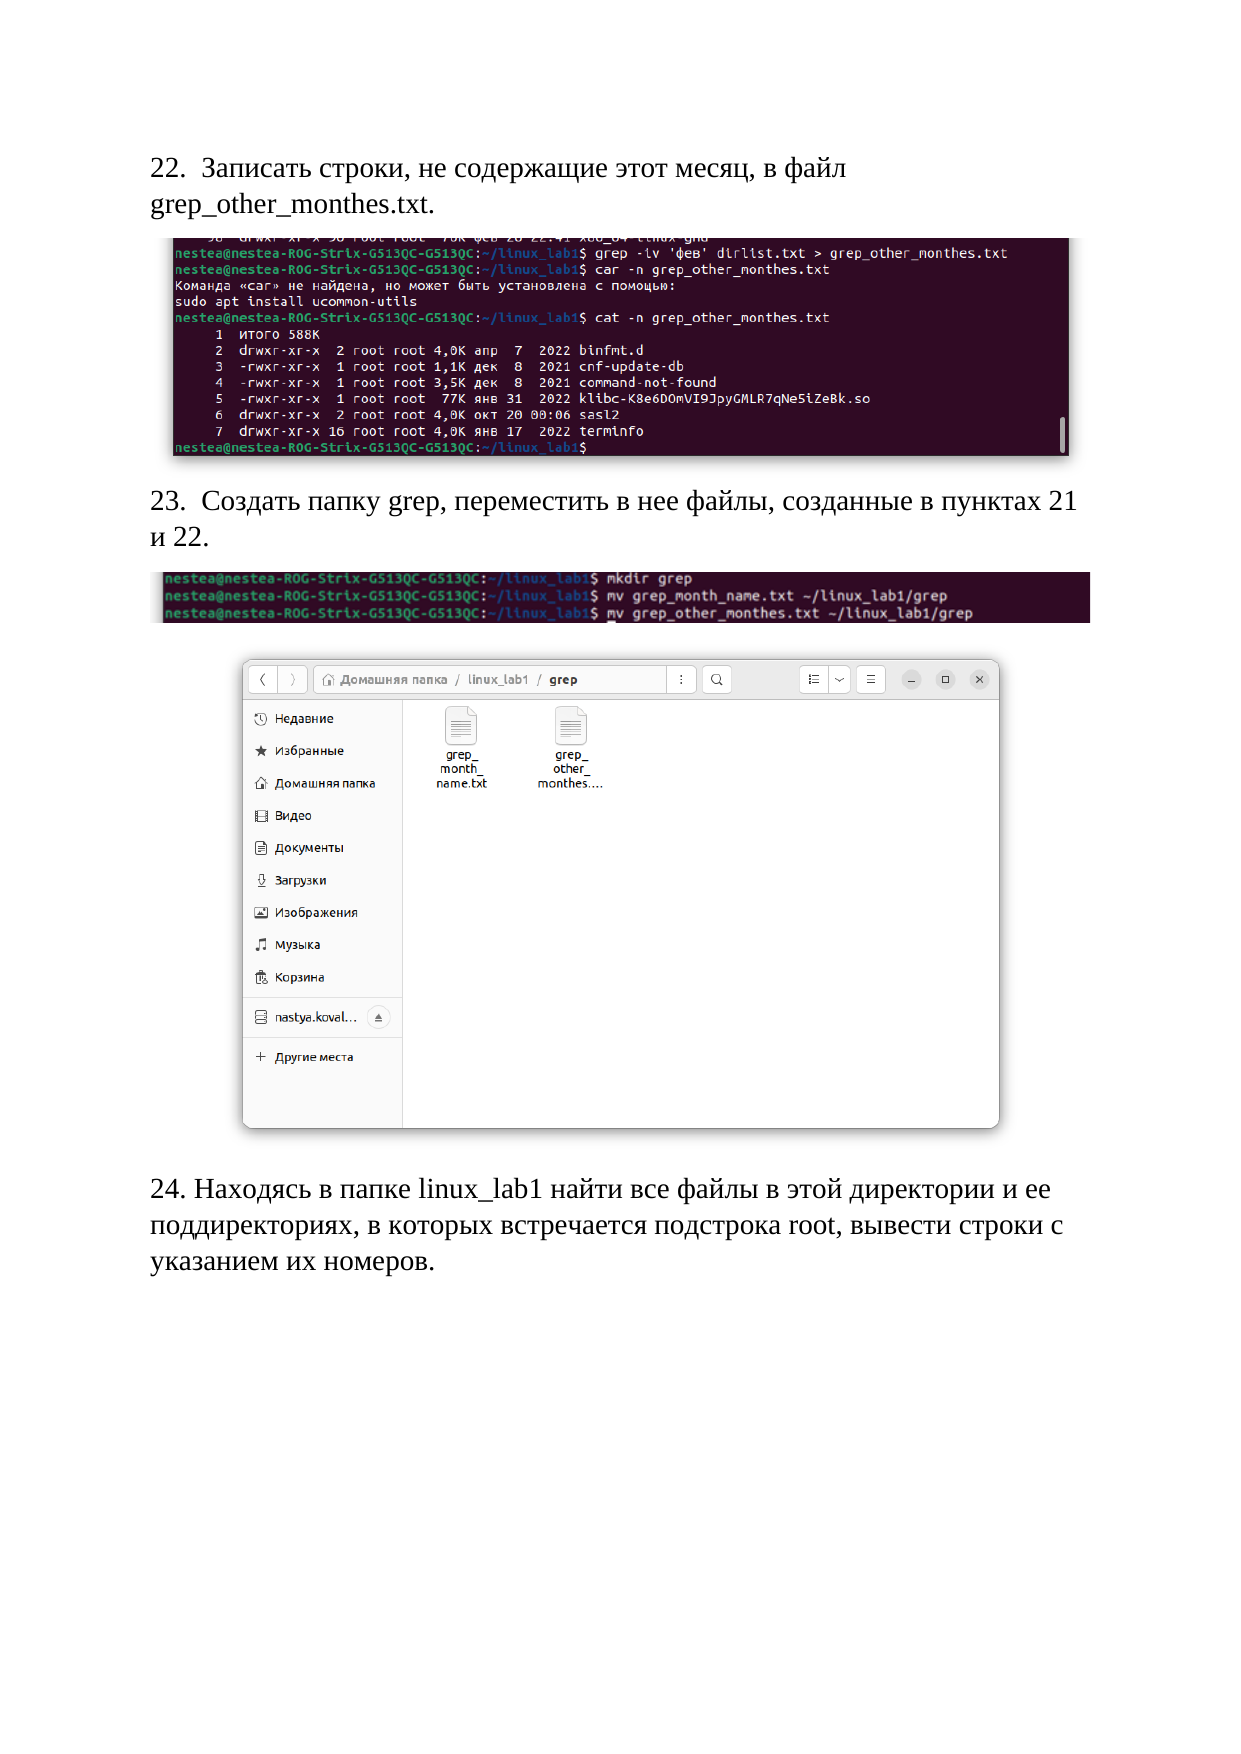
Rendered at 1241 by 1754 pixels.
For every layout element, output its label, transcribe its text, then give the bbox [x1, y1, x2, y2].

picture [150, 572, 1091, 623]
picture [220, 641, 1020, 1152]
text 22. Записать строки, не содержащие этот месяц, в файл grep_other_monthes.txt. [150, 150, 1090, 220]
picture [150, 238, 1091, 481]
text 24. Находясь в папке linux_lab1 найти все файлы в этой директории и ее поддиректориях, в которых встречается подстрока root, вывести строки с указанием их номеров. [150, 1171, 1090, 1277]
text 23. Создать папку grep, переместить в нее файлы, созданные в пунктах 21 и 22. [150, 481, 1090, 553]
